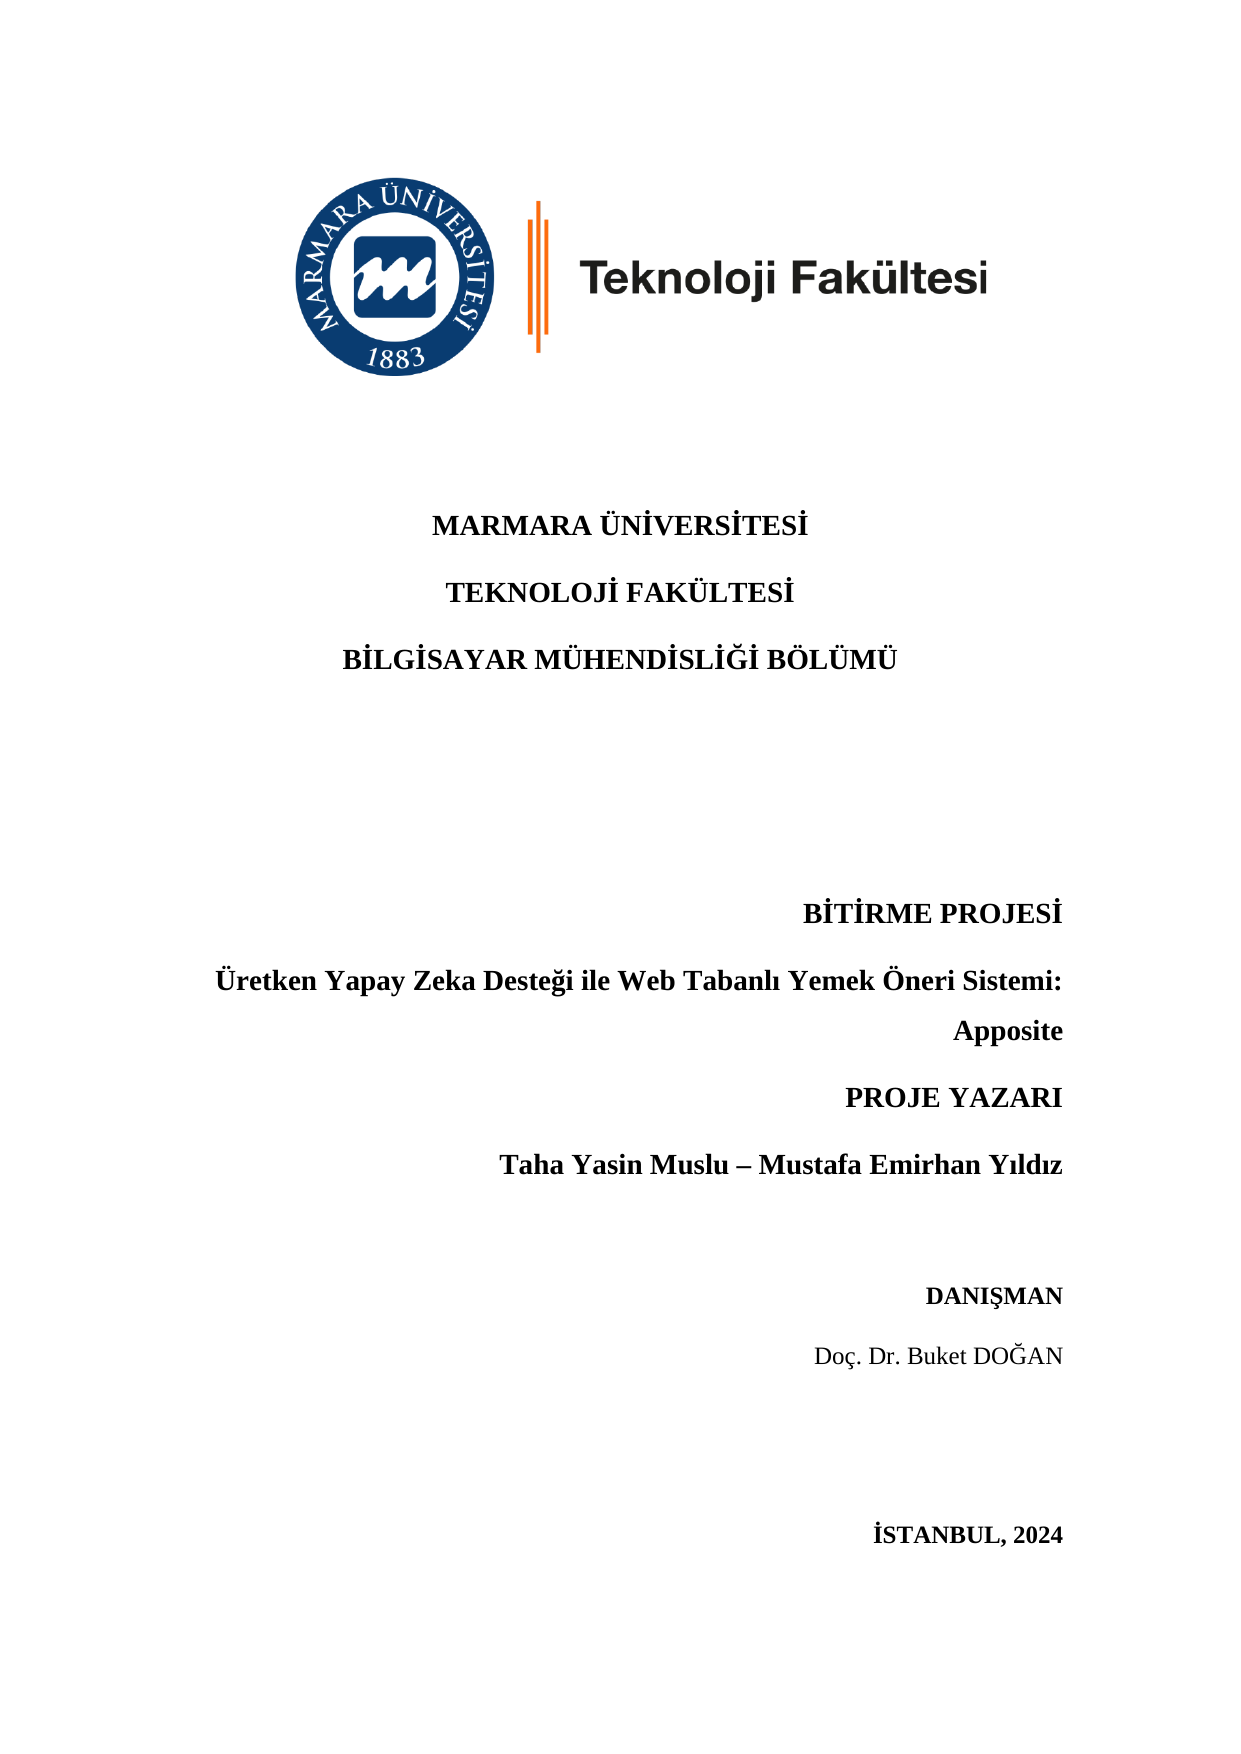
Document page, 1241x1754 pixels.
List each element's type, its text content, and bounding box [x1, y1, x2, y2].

text Doç. Dr. Buket DOĞAN [177, 1341, 1063, 1369]
text PROJE YAZARI [177, 1080, 1063, 1113]
text BİLGİSAYAR MÜHENDİSLİĞİ BÖLÜMÜ [177, 642, 1063, 676]
text Üretken Yapay Zeka Desteği ile Web Tabanlı Yemek Öneri Sistemi: Apposite [177, 963, 1063, 1047]
text İSTANBUL, 2024 [177, 1520, 1063, 1549]
text BİTİRME PROJESİ [177, 896, 1063, 929]
picture [295, 177, 987, 376]
text Taha Yasin Muslu – Mustafa Emirhan Yıldız [177, 1147, 1063, 1181]
text DANIŞMAN [177, 1281, 1063, 1310]
text TEKNOLOJİ FAKÜLTESİ [177, 575, 1063, 609]
text MARMARA ÜNİVERSİTESİ [177, 508, 1063, 542]
